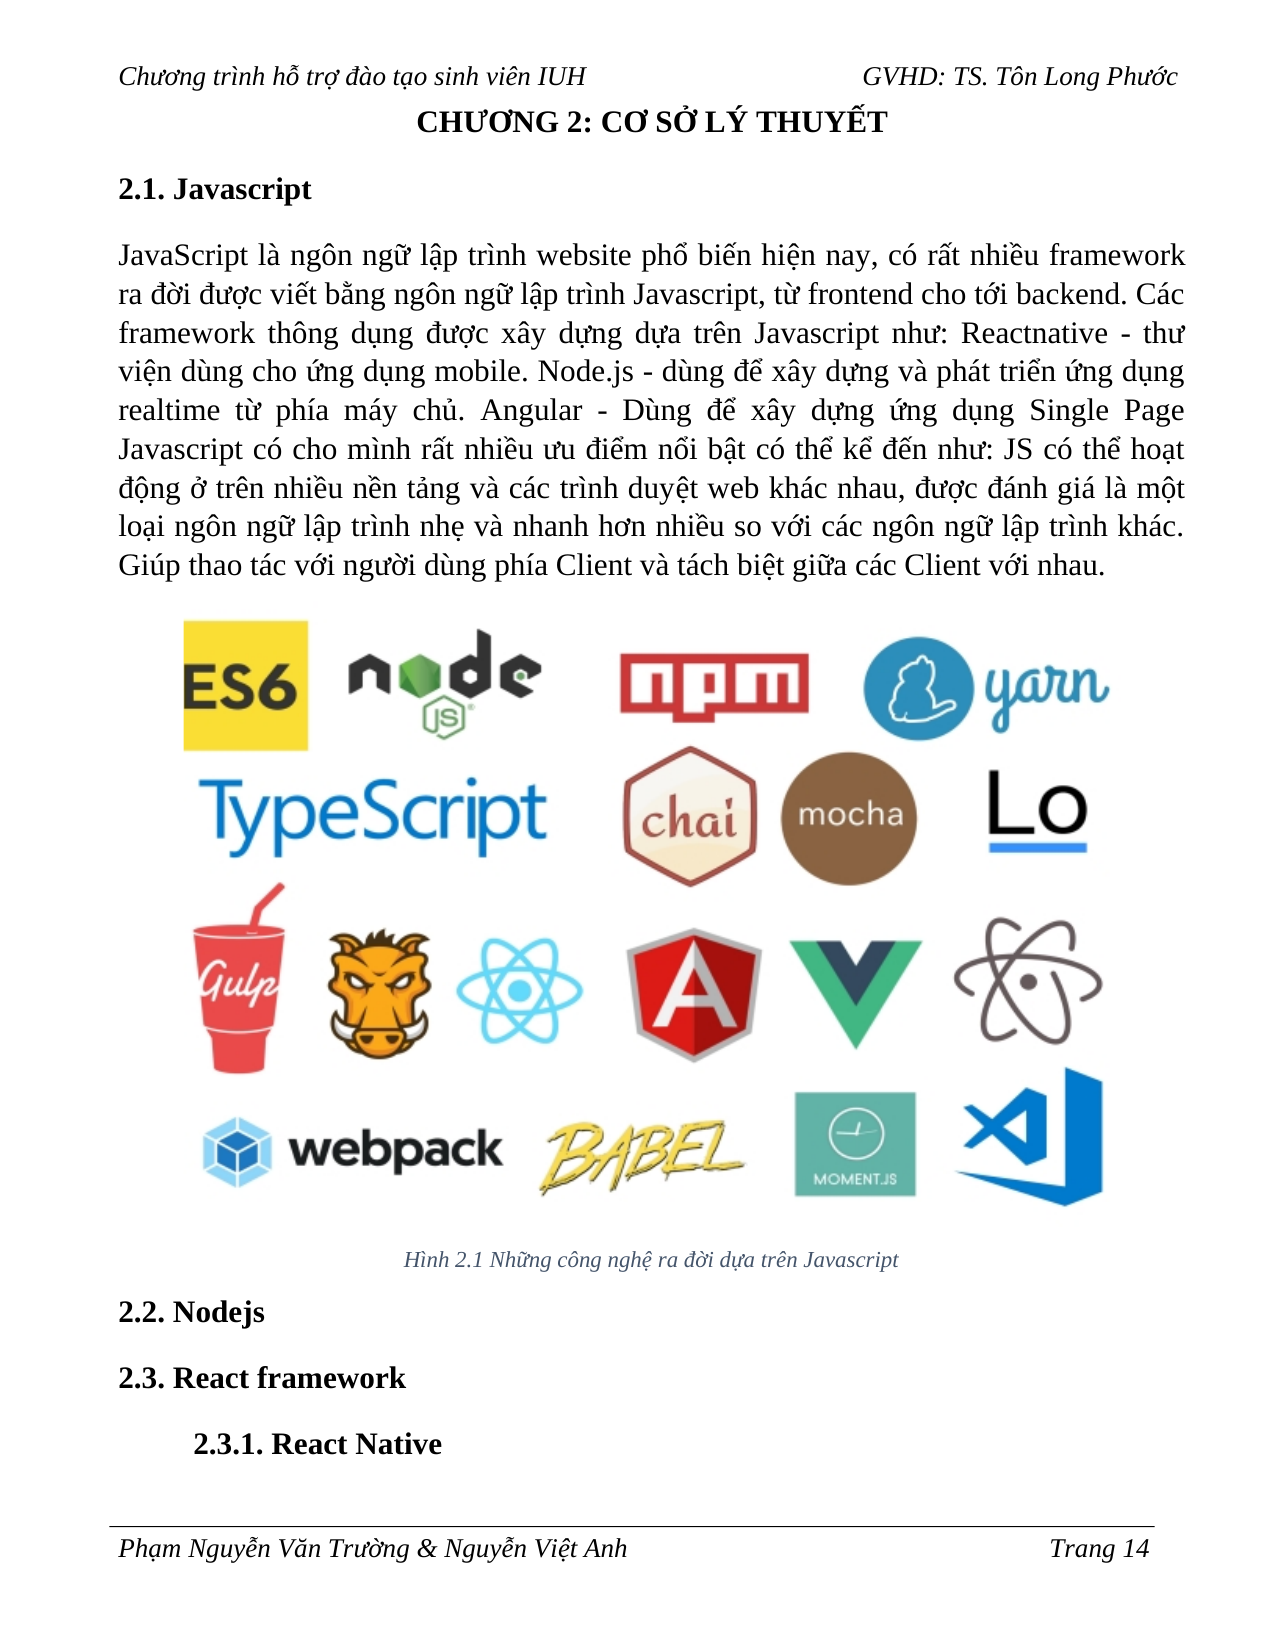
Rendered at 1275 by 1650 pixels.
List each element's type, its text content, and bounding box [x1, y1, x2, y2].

picture [183, 601, 1122, 1227]
subtitle 2.1. Javascript [118, 170, 1186, 206]
text 2.3.1. React Native [118, 1426, 1186, 1461]
text JavaScript là ngôn ngữ lập trình website phổ biến hiện nay, có rất nhiều framework ra đời được viết bằng ngôn ngữ lập trình Javascript, từ frontend cho tới backend. Các framework thông dụng được xây dựng dựa trên Javascript như: Reactnative - thư viện dùng cho ứng dụng mobile. Node.js - dùng để xây dựng và phát triển ứng dụng realtime từ phía máy chủ. Angular - Dùng để xây dựng ứng dụng Single Page Javascript có cho mình rất nhiều ưu điểm nổi bật có thể kể đến như: JS có thể hoạt động ở trên nhiều nền tảng và các trình duyệt web khác nhau, được đánh giá là một loại ngôn ngữ lập trình nhẹ và nhanh hơn nhiều so với các ngôn ngữ lập trình khác. Giúp thao tác với người dùng phía Client và tách biệt giữa các Client với nhau. [118, 236, 1186, 582]
subtitle 2.2. Nodejs [118, 1293, 1186, 1329]
subtitle CHƯƠNG 2: CƠ SỞ LÝ THUYẾT [118, 104, 1186, 139]
text Hình 2.1 Những công nghệ ra đời dựa trên Javascript [118, 1246, 1186, 1272]
subtitle 2.3. React framework [118, 1359, 1186, 1395]
